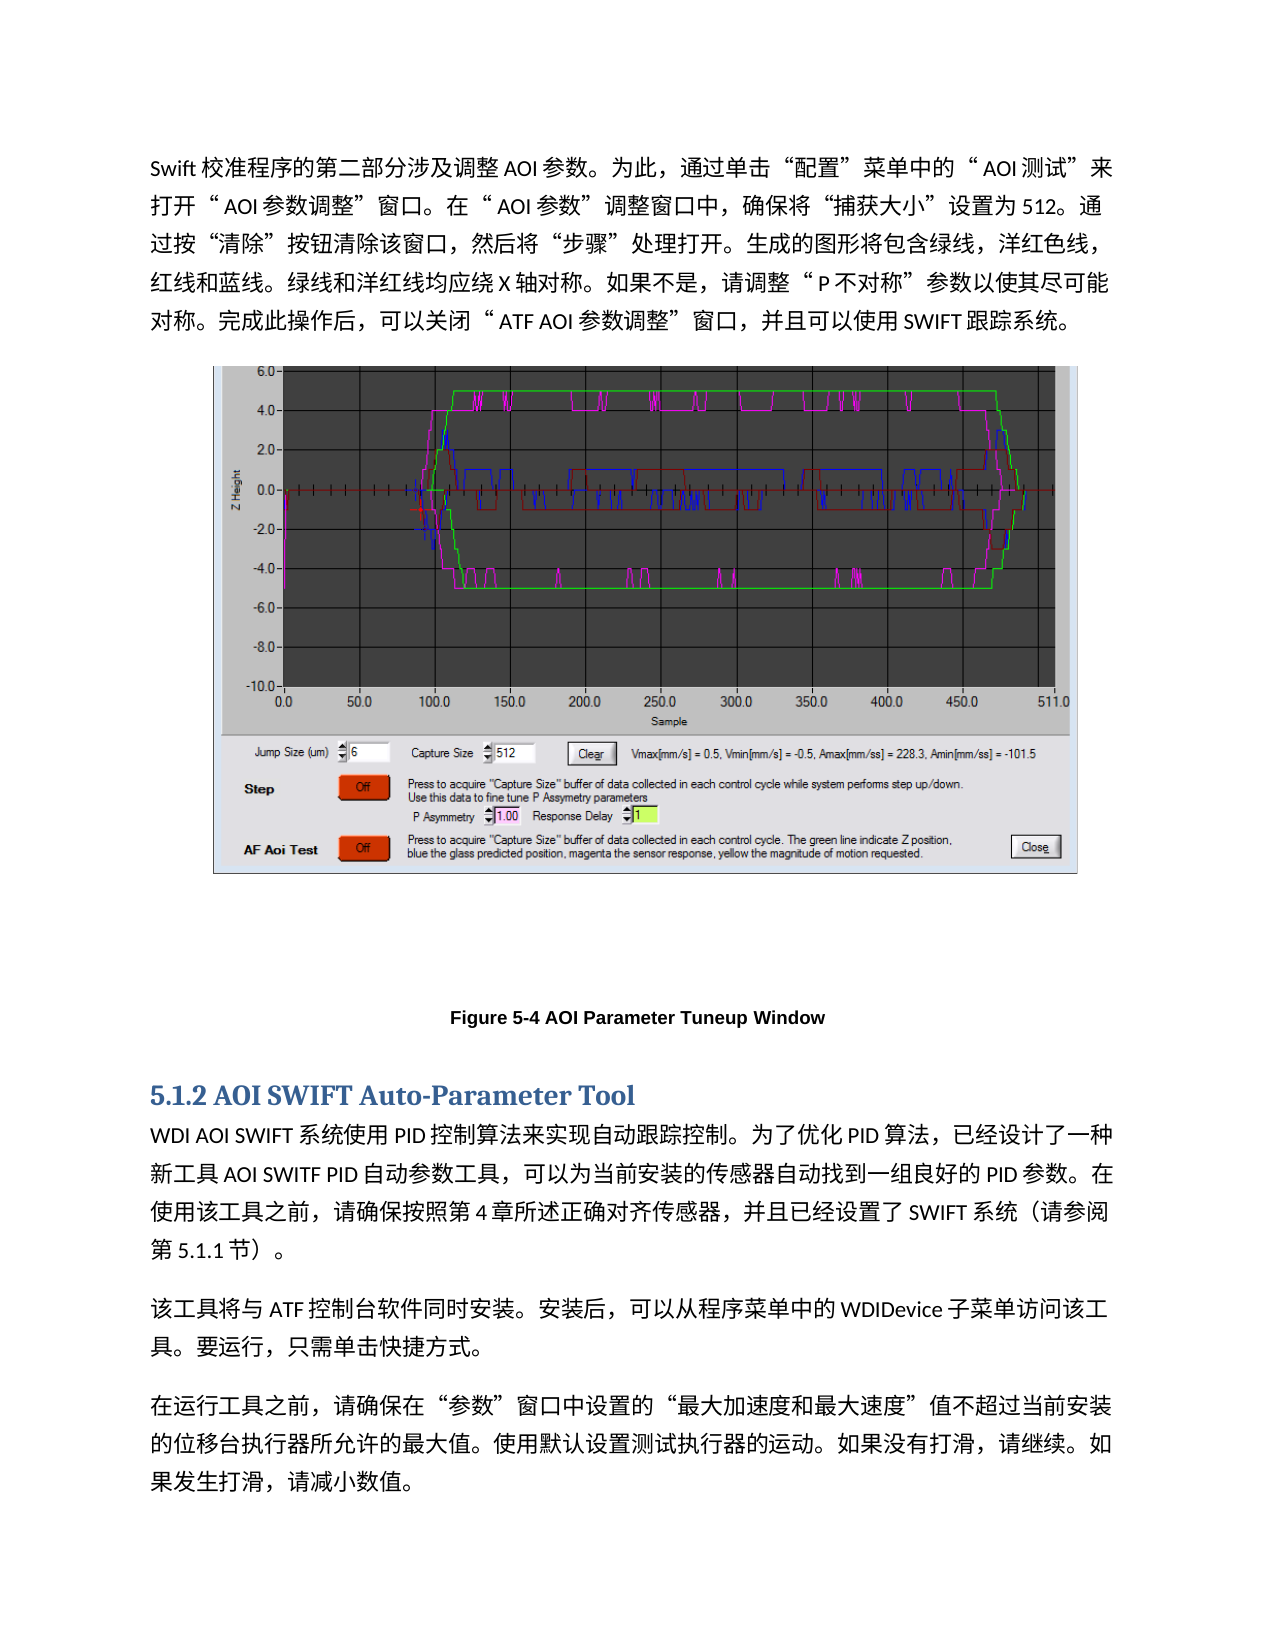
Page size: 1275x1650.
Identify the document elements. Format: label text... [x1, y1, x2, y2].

text Swift校准程序的第二部分涉及调整AOI参数。为此，通过单击“配置”菜单中的“ AOI测试”来打开“ AOI参数调整”窗口。在“ AOI参数”调整窗口中，确保将“捕获大小”设置为512。通过按“清除”按钮清除该窗口，然后将“步骤”处理打开。生成的图形将包含绿线，洋红色线，红线和蓝线。绿线和洋红线均应绕X轴对称。如果不是，请调整“ P不对称”参数以使其尽可能对称。完成此操作后，可以关闭“ ATF AOI参数调整”窗口，并且可以使用SWIFT跟踪系统。 [150, 150, 1125, 336]
subtitle 5.1.2 AOI SWIFT Auto-Parameter Tool [150, 1079, 1125, 1112]
picture [213, 366, 1078, 874]
text 在运行工具之前，请确保在“参数”窗口中设置的“最大加速度和最大速度”值不超过当前安装的位移台执行器所允许的最大值。使用默认设置测试执行器的运动。如果没有打滑，请继续。如果发生打滑，请减小数值。 [150, 1388, 1125, 1497]
text 该工具将与ATF控制台软件同时安装。安装后，可以从程序菜单中的WDIDevice子菜单访问该工具。要运行，只需单击快捷方式。 [150, 1291, 1125, 1362]
text WDI AOI SWIFT系统使用PID控制算法来实现自动跟踪控制。为了优化PID算法，已经设计了一种新工具AOI SWITF PID自动参数工具，可以为当前安装的传感器自动找到一组良好的PID参数。在使用该工具之前，请确保按照第4章所述正确对齐传感器，并且已经设置了SWIFT系统（请参阅第5.1.1节）。 [150, 1117, 1125, 1265]
text Figure 5-4 AOI Parameter Tuneup Window [150, 1009, 1125, 1029]
